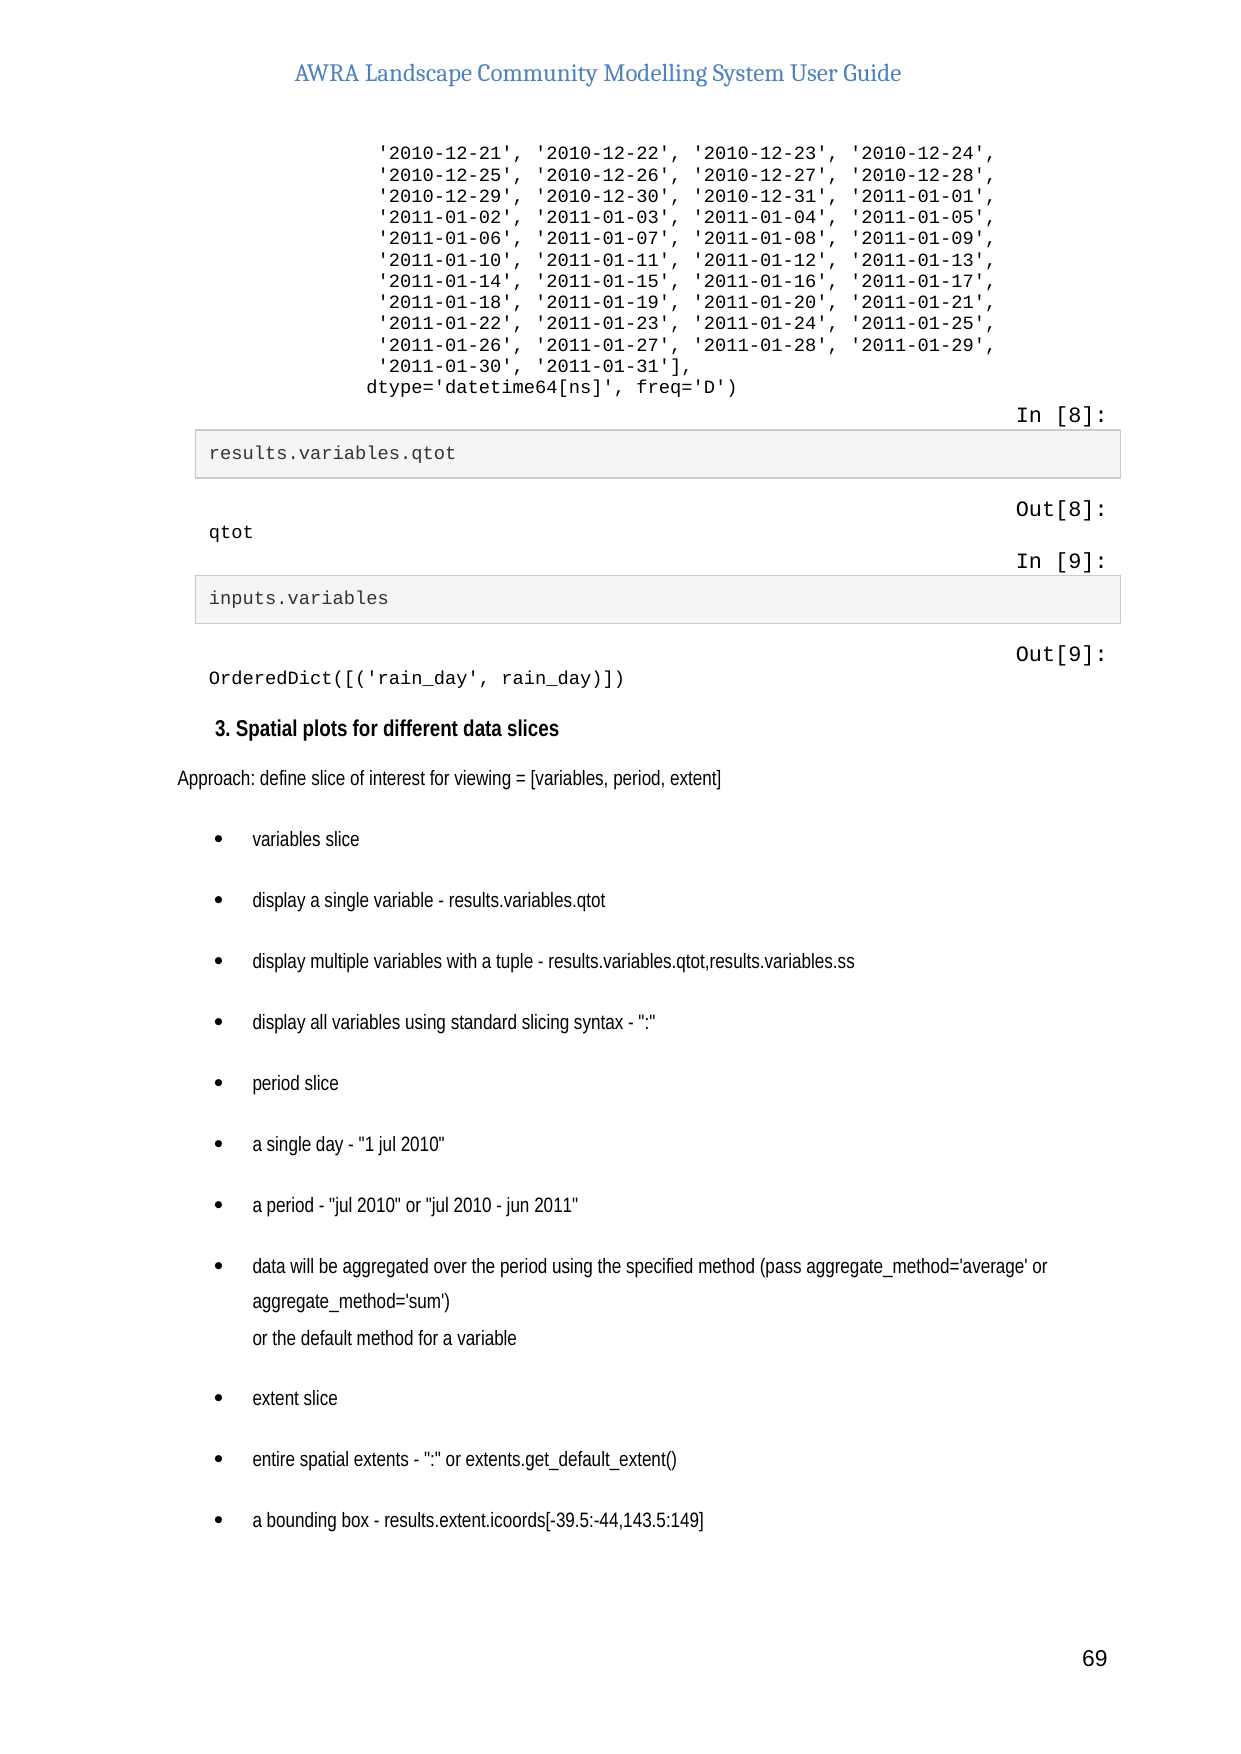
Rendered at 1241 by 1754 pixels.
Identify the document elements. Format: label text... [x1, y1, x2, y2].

list period slice [215, 1071, 1107, 1095]
list variables slice [215, 827, 1107, 851]
text '2011-01-26', '2011-01-27', '2011-01-28', '2011-01-29', [209, 335, 1107, 357]
text dtype='datetime64[ns]', freq='D') [209, 378, 1107, 399]
text '2010-12-25', '2010-12-26', '2010-12-27', '2010-12-28', [209, 165, 1107, 187]
text '2011-01-06', '2011-01-07', '2011-01-08', '2011-01-09', [209, 229, 1107, 250]
list a single day - "1 jul 2010" [215, 1132, 1107, 1156]
text Out[9]: [209, 638, 1107, 668]
text OrderedDict([('rain_day', rain_day)]) [209, 668, 1107, 690]
list display all variables using standard slicing syntax - ":" [215, 1010, 1107, 1034]
list extent slice [215, 1386, 1107, 1410]
list a period - "jul 2010" or "jul 2010 - jun 2011" [215, 1193, 1107, 1217]
list entire spatial extents - ":" or extents.get_default_extent() [215, 1447, 1107, 1471]
text '2011-01-02', '2011-01-03', '2011-01-04', '2011-01-05', [209, 208, 1107, 229]
text '2010-12-21', '2010-12-22', '2010-12-23', '2010-12-24', [209, 144, 1107, 165]
text '2011-01-10', '2011-01-11', '2011-01-12', '2011-01-13', [209, 250, 1107, 272]
list a bounding box - results.extent.icoords[-39.5:-44,143.5:149] [215, 1508, 1107, 1532]
text Out[8]: [209, 493, 1107, 523]
text In [9]: [209, 544, 1107, 575]
text Approach: define slice of interest for viewing = [variables, period, extent] [177, 766, 1107, 790]
text results.variables.qtot [196, 431, 1120, 477]
list data will be aggregated over the period using the specified method (pass aggregate_method='average' or aggregate_method='sum') or the default method for a variable [215, 1253, 1107, 1349]
text '2011-01-30', '2011-01-31'], [209, 357, 1107, 378]
text '2011-01-22', '2011-01-23', '2011-01-24', '2011-01-25', [209, 314, 1107, 335]
text In [8]: [209, 399, 1107, 429]
list display multiple variables with a tuple - results.variables.qtot,results.variables.ss [215, 949, 1107, 973]
text '2011-01-18', '2011-01-19', '2011-01-20', '2011-01-21', [209, 293, 1107, 314]
subtitle 3. Spatial plots for different data slices [215, 715, 1107, 741]
text inputs.variables [196, 576, 1120, 623]
text '2010-12-29', '2010-12-30', '2010-12-31', '2011-01-01', [209, 187, 1107, 208]
text qtot [209, 523, 1107, 544]
list display a single variable - results.variables.qtot [215, 888, 1107, 912]
text '2011-01-14', '2011-01-15', '2011-01-16', '2011-01-17', [209, 272, 1107, 293]
